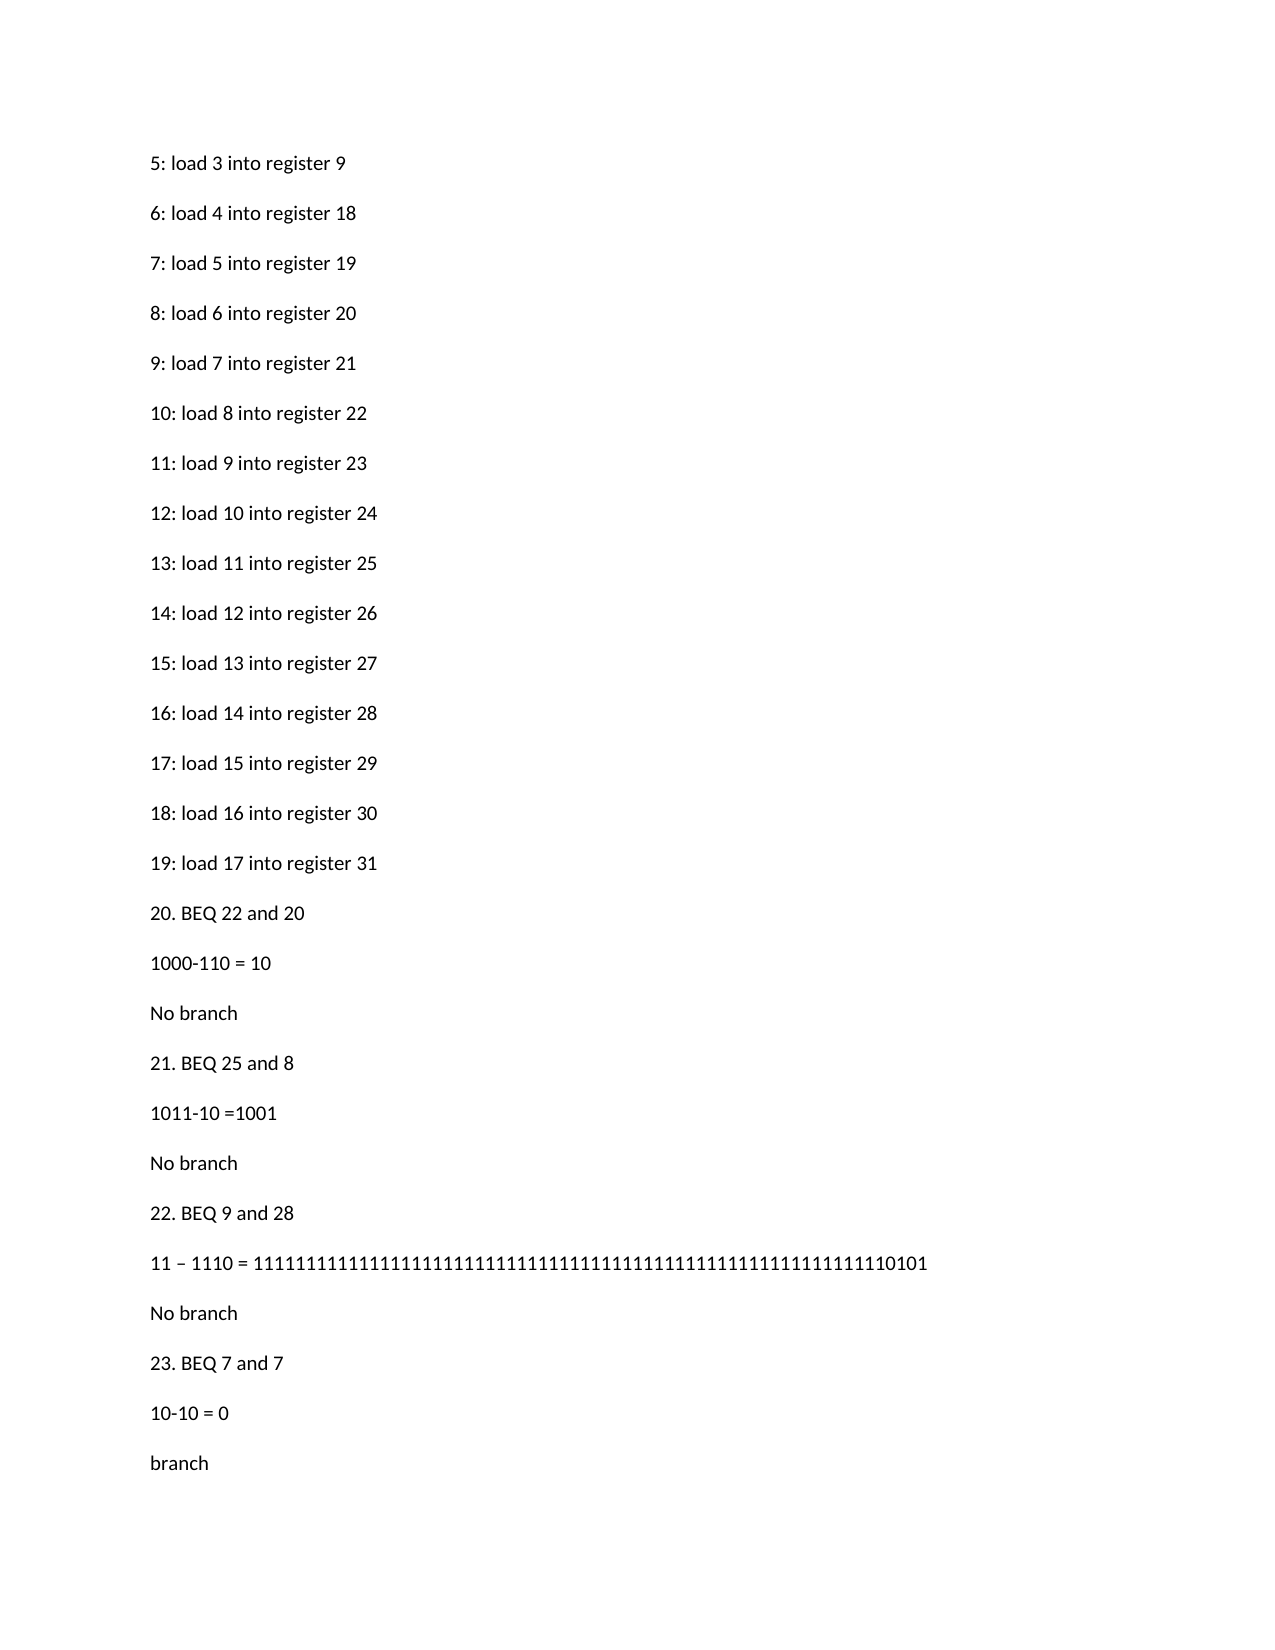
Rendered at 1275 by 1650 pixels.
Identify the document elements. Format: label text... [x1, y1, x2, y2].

text branch [150, 1450, 1125, 1475]
text No branch [150, 1150, 1125, 1175]
text 1000-110 = 10 [150, 950, 1125, 975]
text 9: load 7 into register 21 [150, 350, 1125, 375]
text 16: load 14 into register 28 [150, 700, 1125, 725]
text 10: load 8 into register 22 [150, 400, 1125, 425]
text 10-10 = 0 [150, 1400, 1125, 1425]
text No branch [150, 1300, 1125, 1325]
text 20. BEQ 22 and 20 [150, 900, 1125, 925]
text 1011-10 =1001 [150, 1100, 1125, 1125]
text 11: load 9 into register 23 [150, 450, 1125, 475]
text 5: load 3 into register 9 [150, 150, 1125, 175]
text 18: load 16 into register 30 [150, 800, 1125, 825]
text 11 – 1110 = 1111111111111111111111111111111111111111111111111111111111110101 [150, 1250, 1125, 1275]
text 8: load 6 into register 20 [150, 300, 1125, 325]
text 17: load 15 into register 29 [150, 750, 1125, 775]
text No branch [150, 1000, 1125, 1025]
text 7: load 5 into register 19 [150, 250, 1125, 275]
text 15: load 13 into register 27 [150, 650, 1125, 675]
text 19: load 17 into register 31 [150, 850, 1125, 875]
text 23. BEQ 7 and 7 [150, 1350, 1125, 1375]
text 21. BEQ 25 and 8 [150, 1050, 1125, 1075]
text 6: load 4 into register 18 [150, 200, 1125, 225]
text 13: load 11 into register 25 [150, 550, 1125, 575]
text 12: load 10 into register 24 [150, 500, 1125, 525]
text 22. BEQ 9 and 28 [150, 1200, 1125, 1225]
text 14: load 12 into register 26 [150, 600, 1125, 625]
